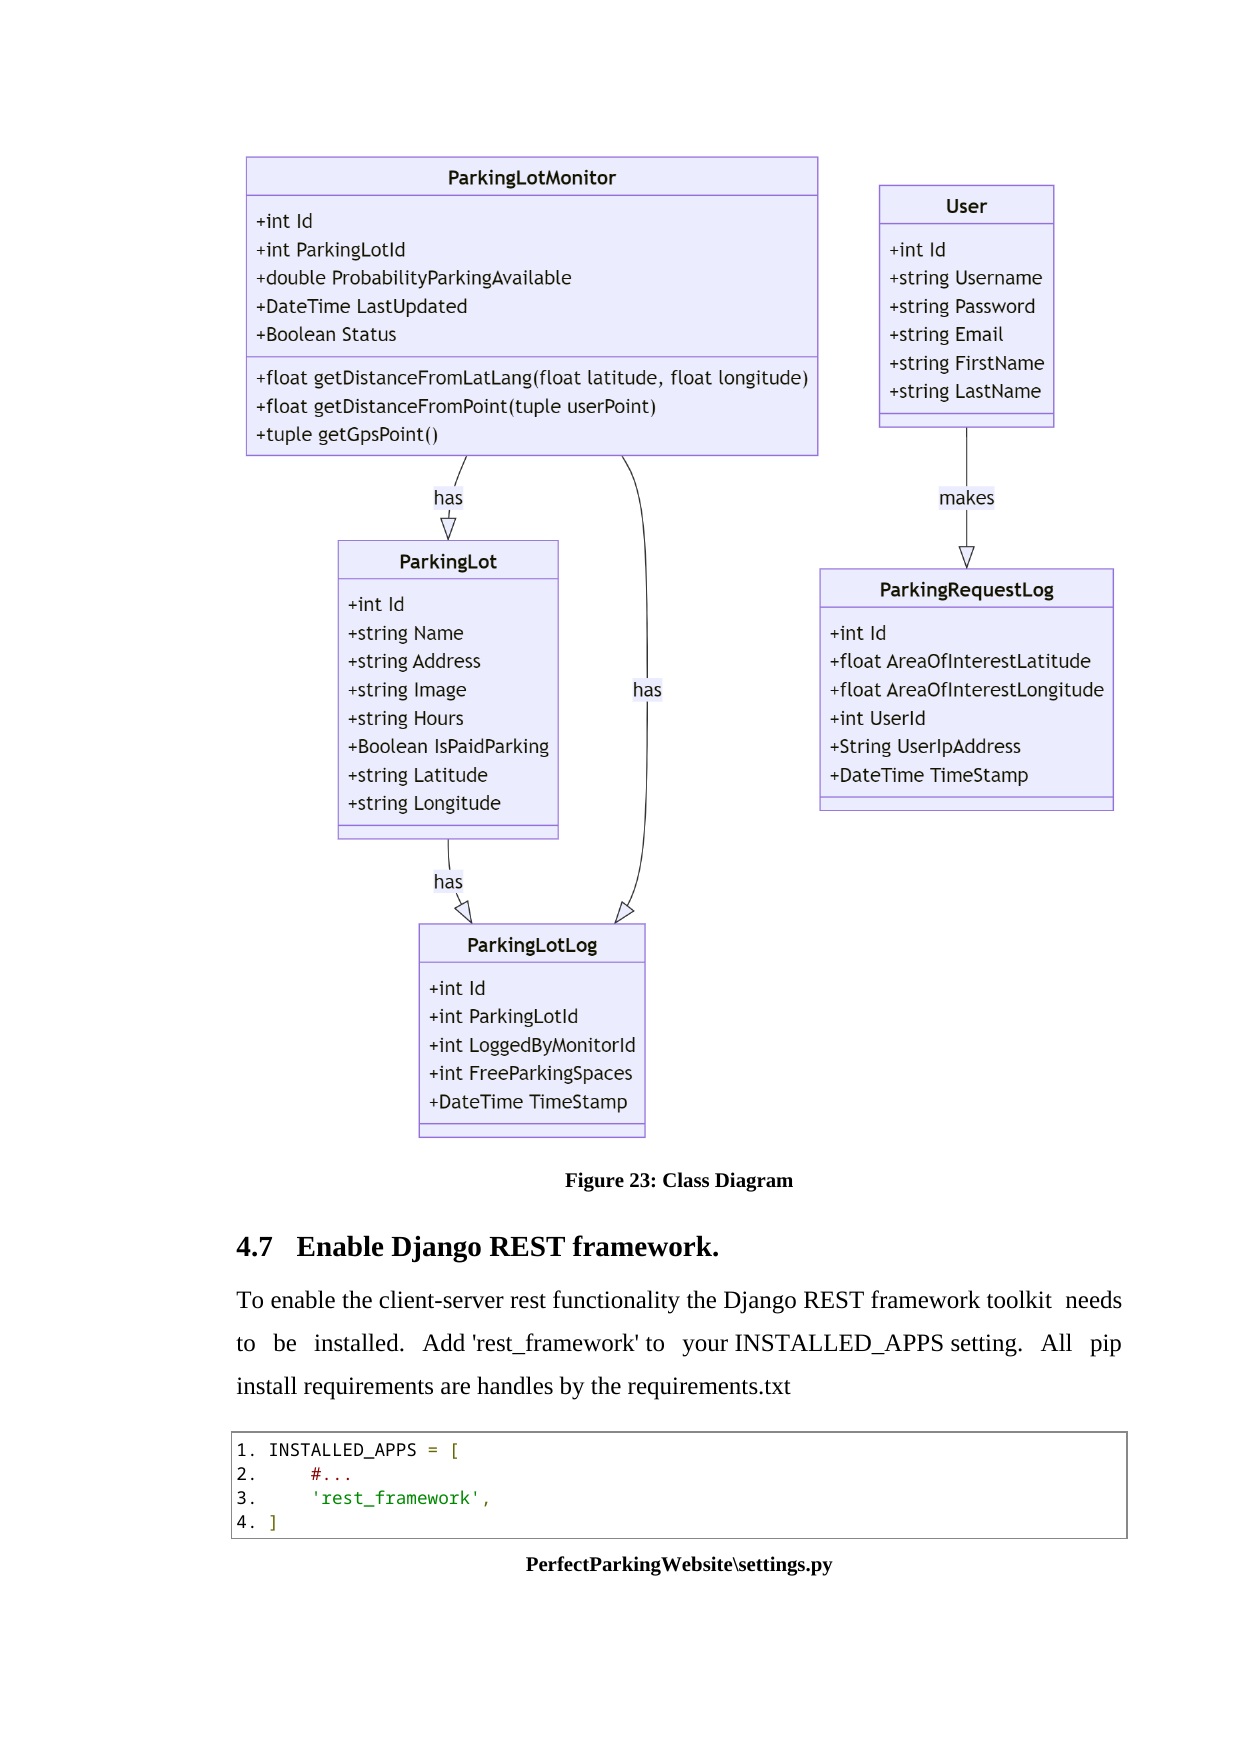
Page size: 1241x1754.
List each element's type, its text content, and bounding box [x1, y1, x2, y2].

subtitle Enable Django REST framework. [236, 1229, 1122, 1262]
text 3. 'rest_framework', [236, 1485, 1122, 1504]
text Figure : Class Diagram [236, 1168, 1122, 1192]
text PerfectParkingWebsite\settings.py [236, 1552, 1122, 1576]
text To enable the client-server rest functionality the Django REST framework toolkit needs to be installed. Add 'rest_framework' to your INSTALLED_APPS setting. All pip install requirements are handles by the requirements.txt [236, 1285, 1122, 1400]
text 1. INSTALLED_APPS = [ [232, 1433, 1126, 1461]
text 2. #... [236, 1461, 1122, 1485]
picture [236, 147, 1123, 1147]
text 4. ] [232, 1504, 1126, 1538]
